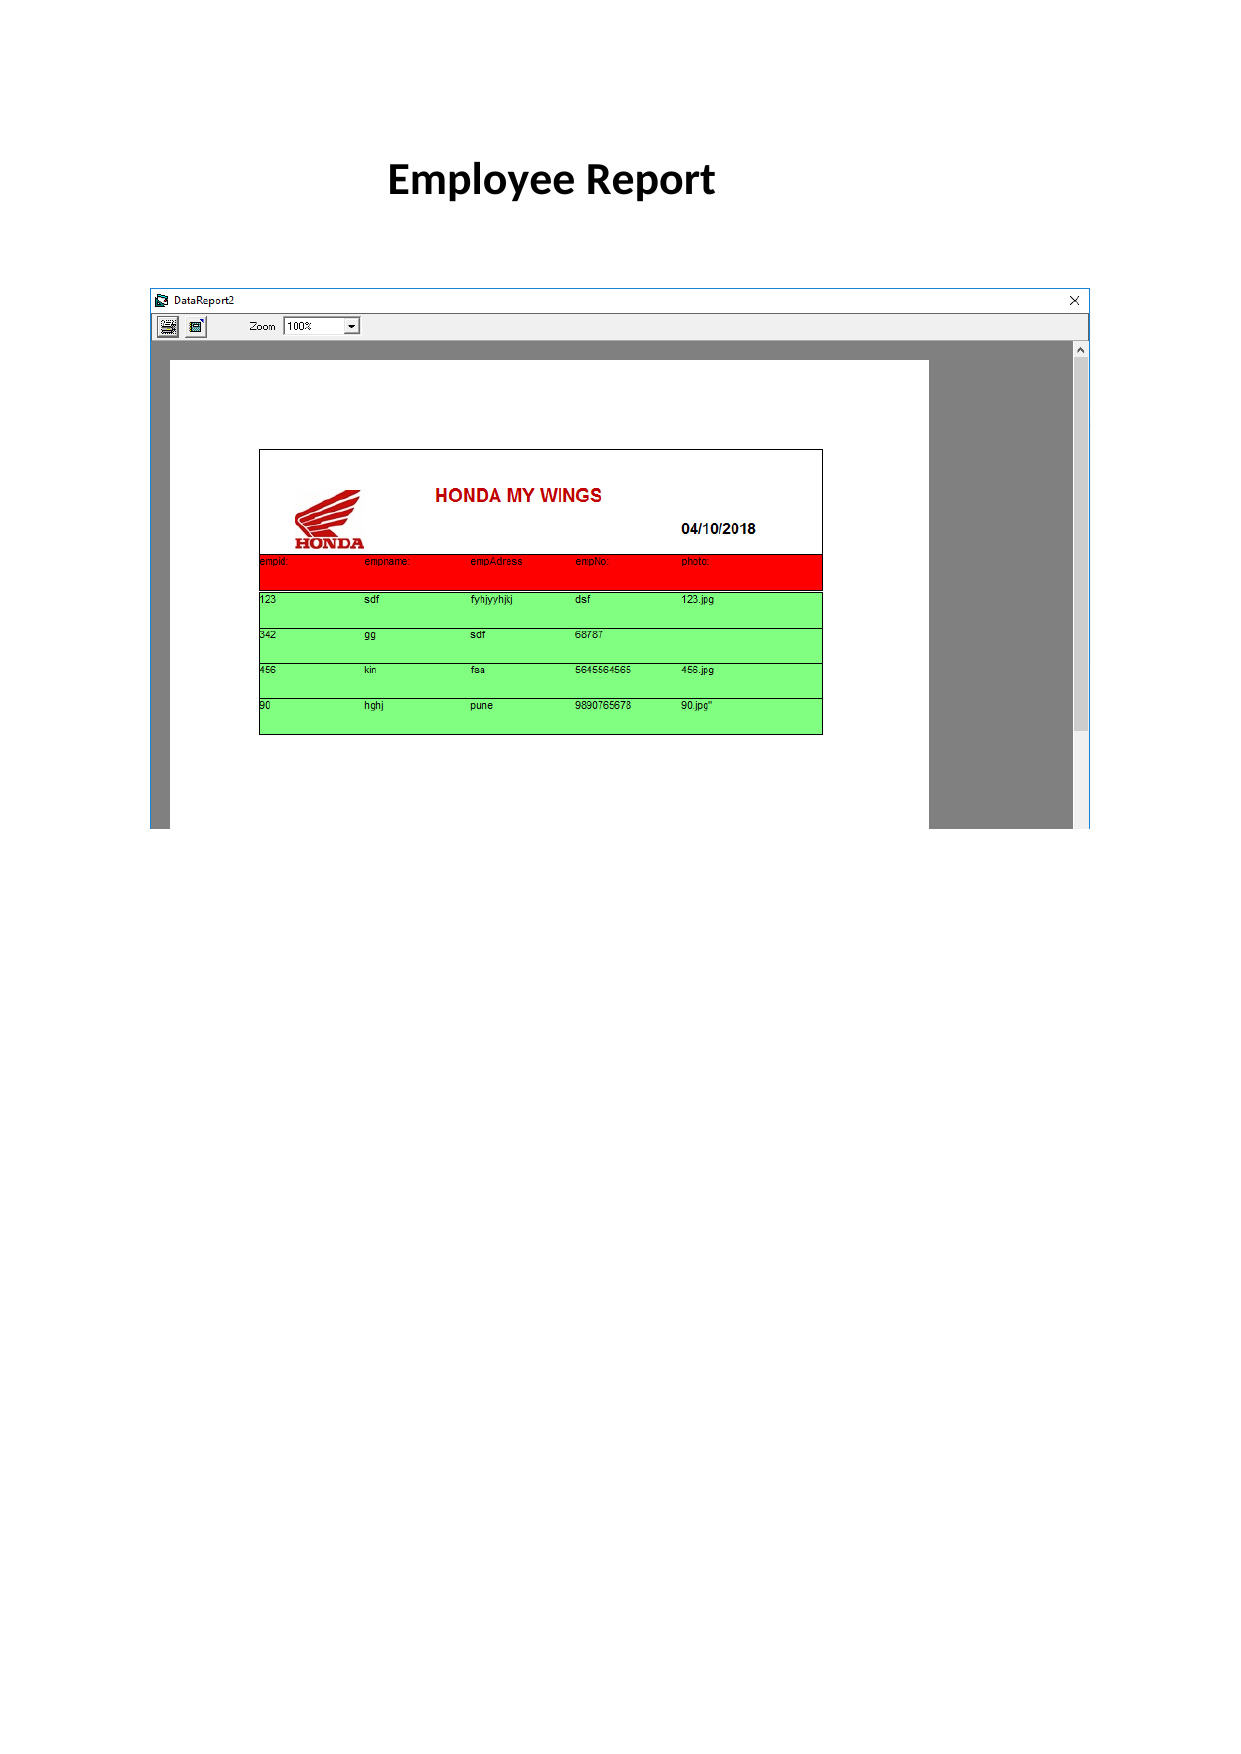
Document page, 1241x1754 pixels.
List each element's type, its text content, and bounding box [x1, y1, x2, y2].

text Employee Report [150, 150, 1090, 206]
picture [150, 288, 1091, 829]
